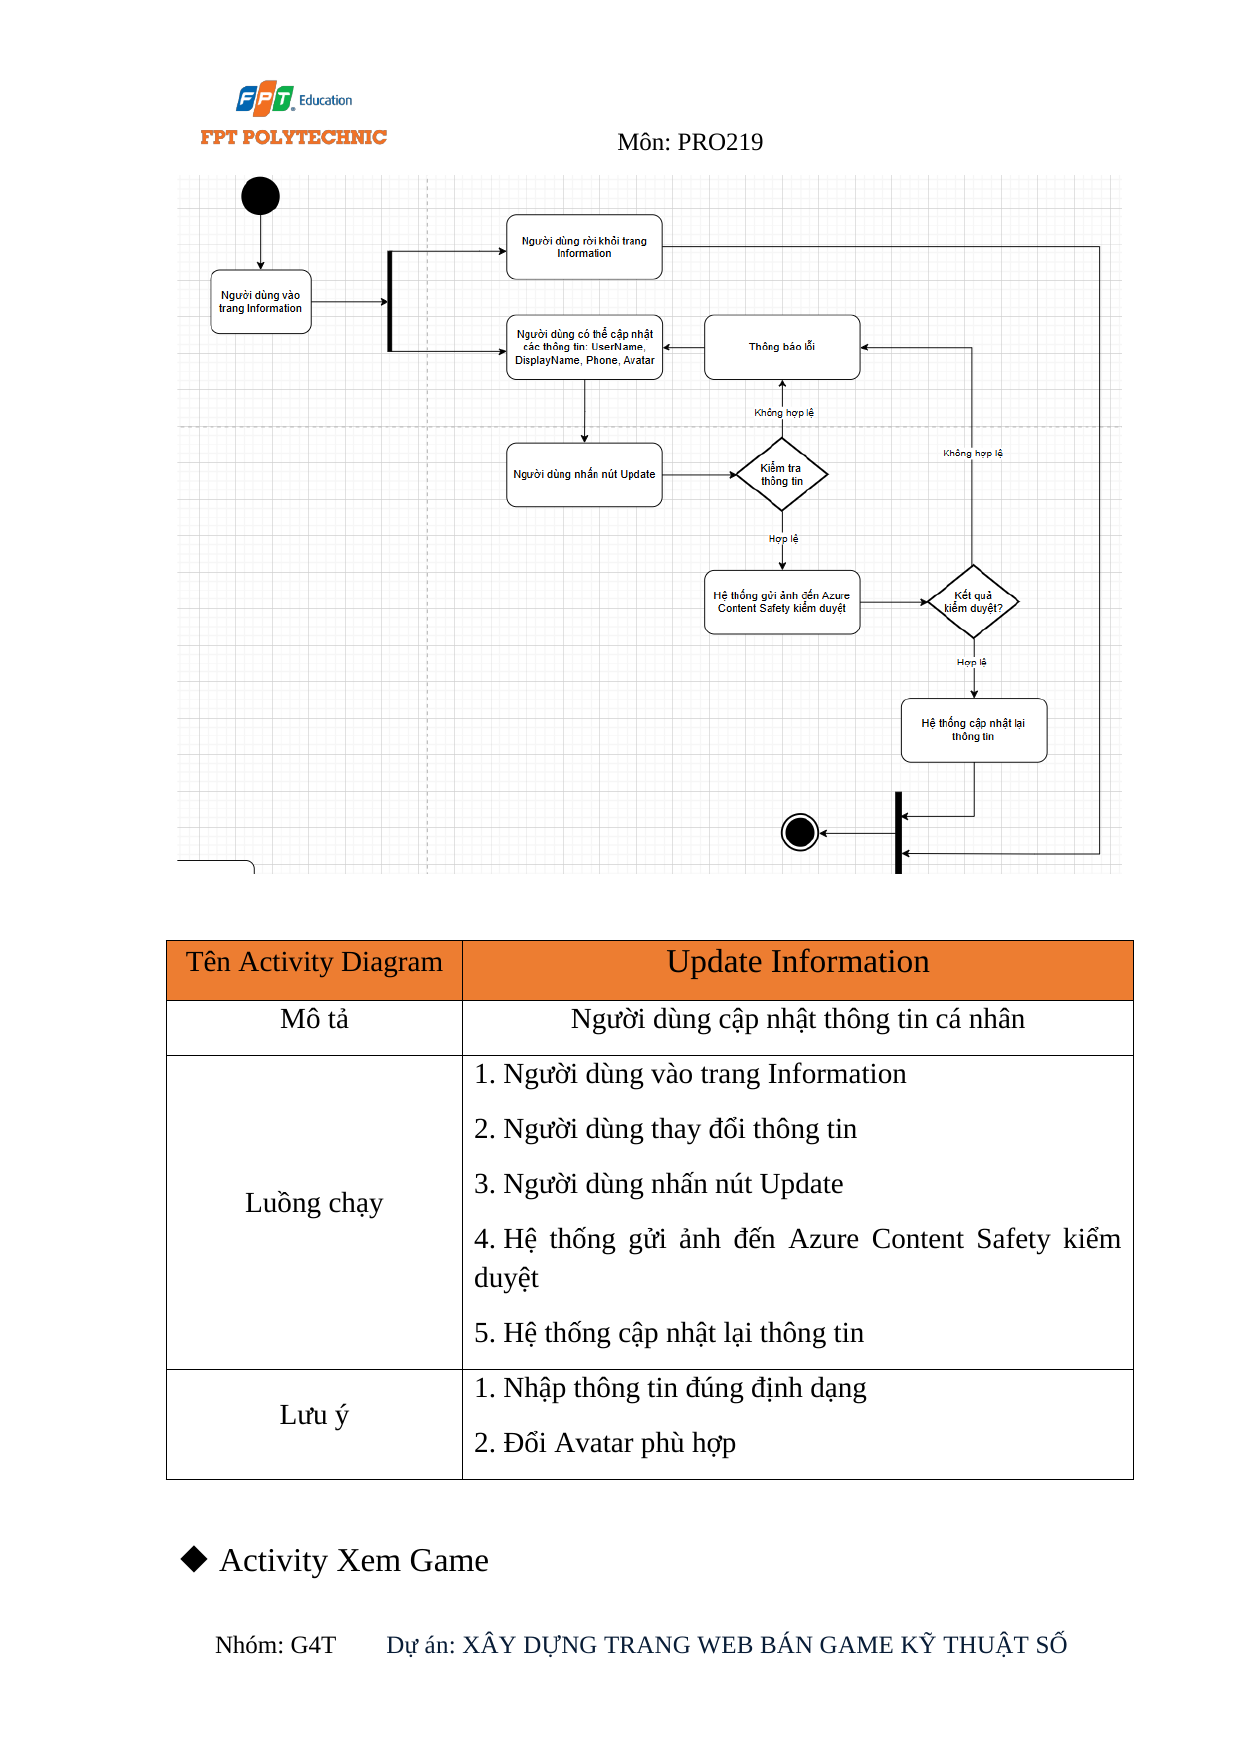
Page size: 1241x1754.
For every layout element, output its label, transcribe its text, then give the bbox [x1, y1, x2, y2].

table_header Tên Activity Diagram [167, 941, 462, 1000]
table_header Update Information [463, 941, 1133, 1000]
picture [194, 75, 393, 150]
list Activity Xem Game [177, 1541, 1122, 1579]
table_cell Người dùng vào trang Information Người dùng thay đổi thông tin Người dùng nhấn nút Update Hệ thống gửi ảnh đến Azure Content Safety kiểm duyệt Hệ thống cập nhật lại thông tin [463, 1056, 1133, 1369]
picture [177, 175, 1122, 874]
table_cell Nhập thông tin đúng định dạng Đổi Avatar phù hợp [463, 1370, 1133, 1479]
table_cell Người dùng cập nhật thông tin cá nhân [463, 1001, 1133, 1055]
table_cell Lưu ý [167, 1370, 462, 1479]
table_cell Mô tả [167, 1001, 462, 1055]
table_cell Luồng chạy [167, 1056, 462, 1369]
